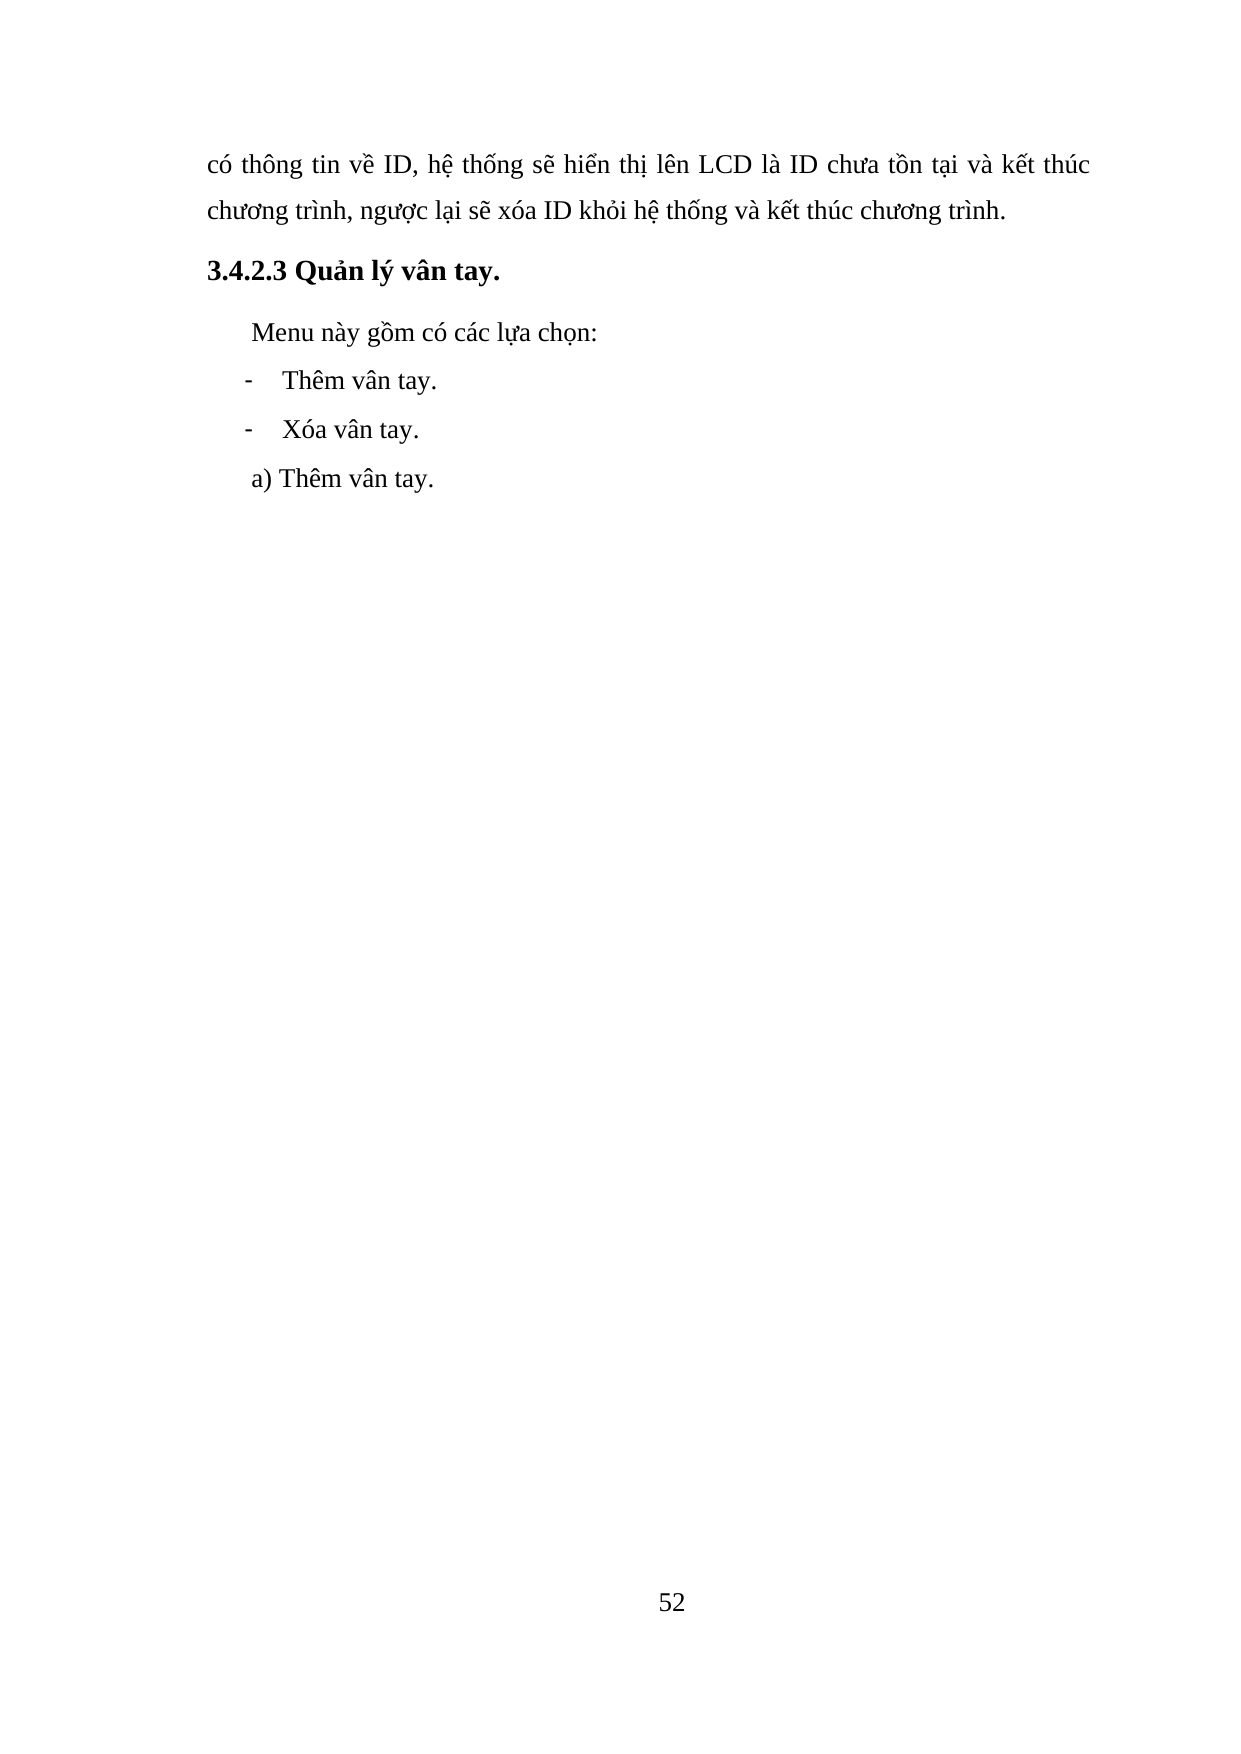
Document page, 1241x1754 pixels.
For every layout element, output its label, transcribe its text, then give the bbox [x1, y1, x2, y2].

text a) Thêm vân tay. [207, 462, 1092, 493]
list Xóa vân tay. [244, 412, 1092, 446]
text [207, 148, 1092, 226]
text Menu này gồm có các lựa chọn: [207, 316, 1092, 347]
subtitle Quản lý vân tay. [207, 253, 1092, 287]
list Thêm vân tay. [244, 363, 1092, 396]
